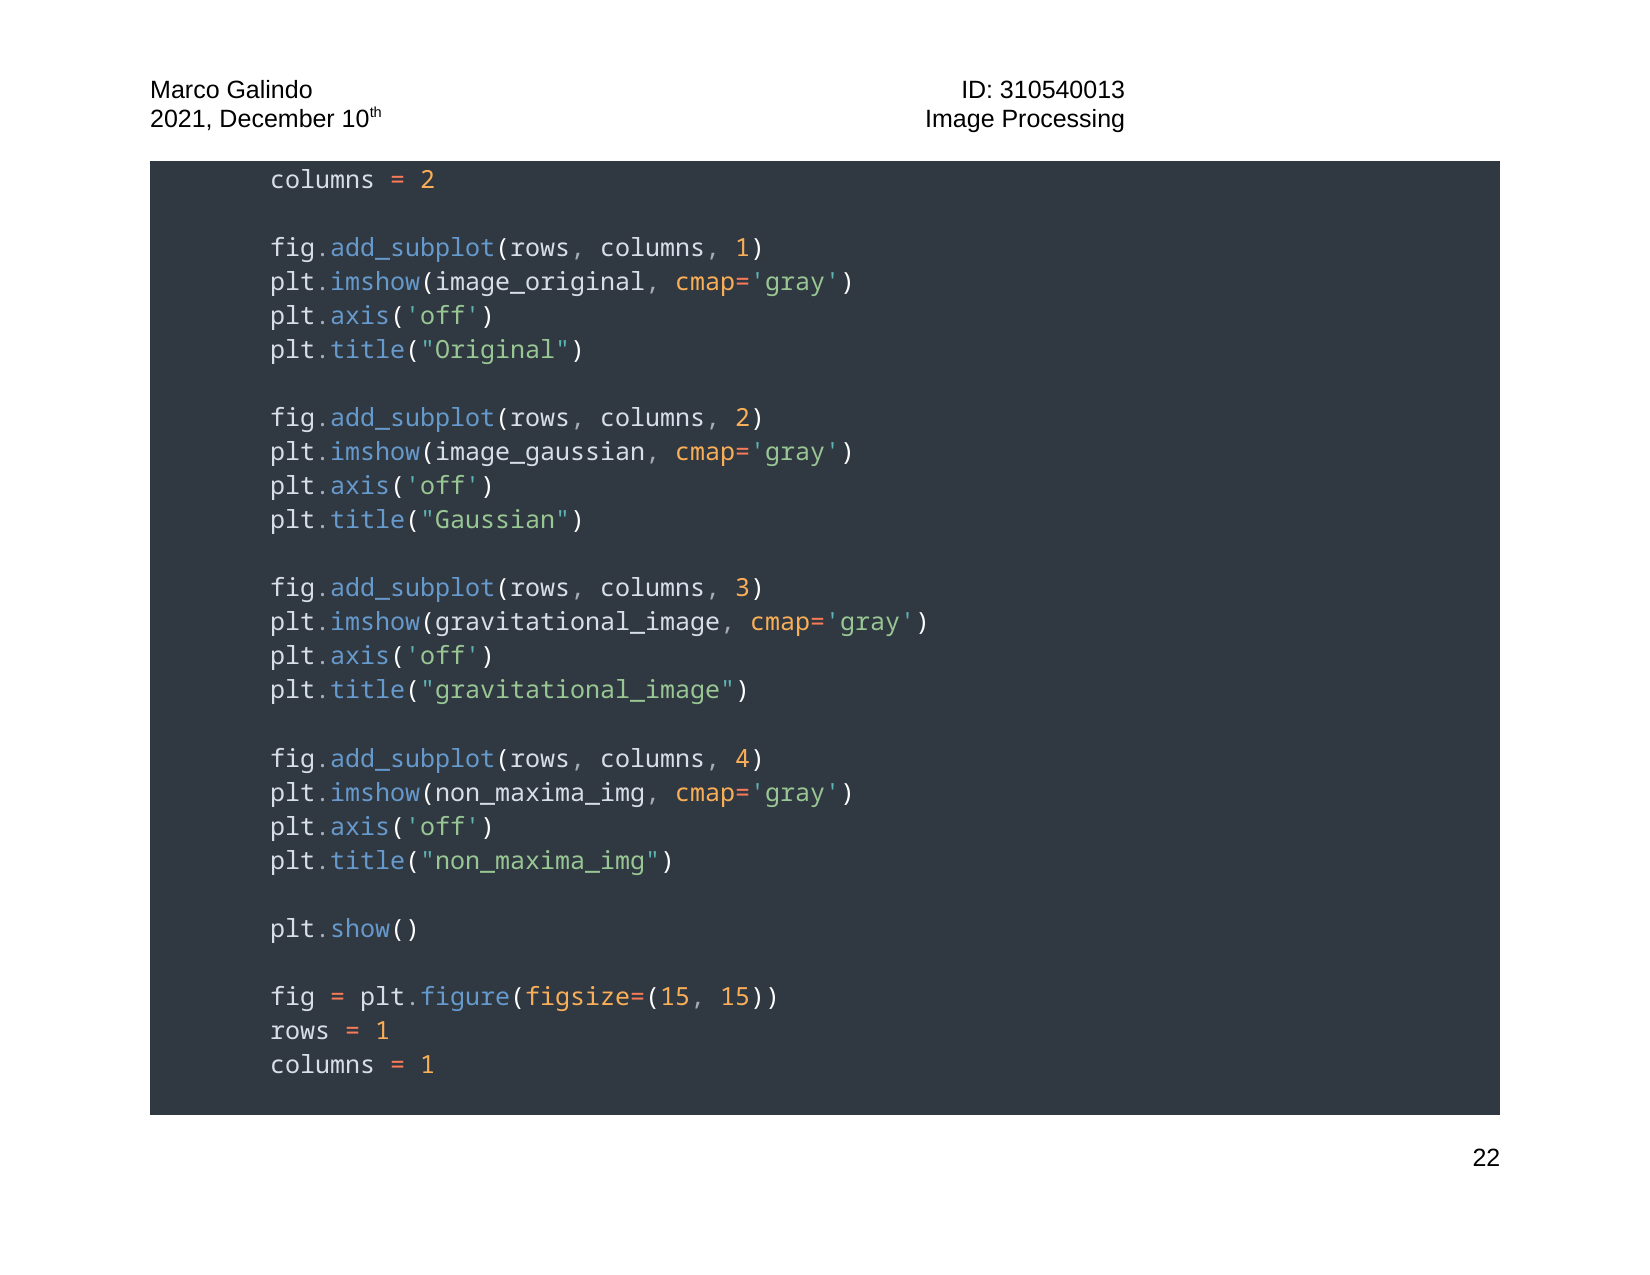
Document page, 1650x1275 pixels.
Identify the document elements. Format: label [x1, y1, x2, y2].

text [150, 161, 1500, 1115]
